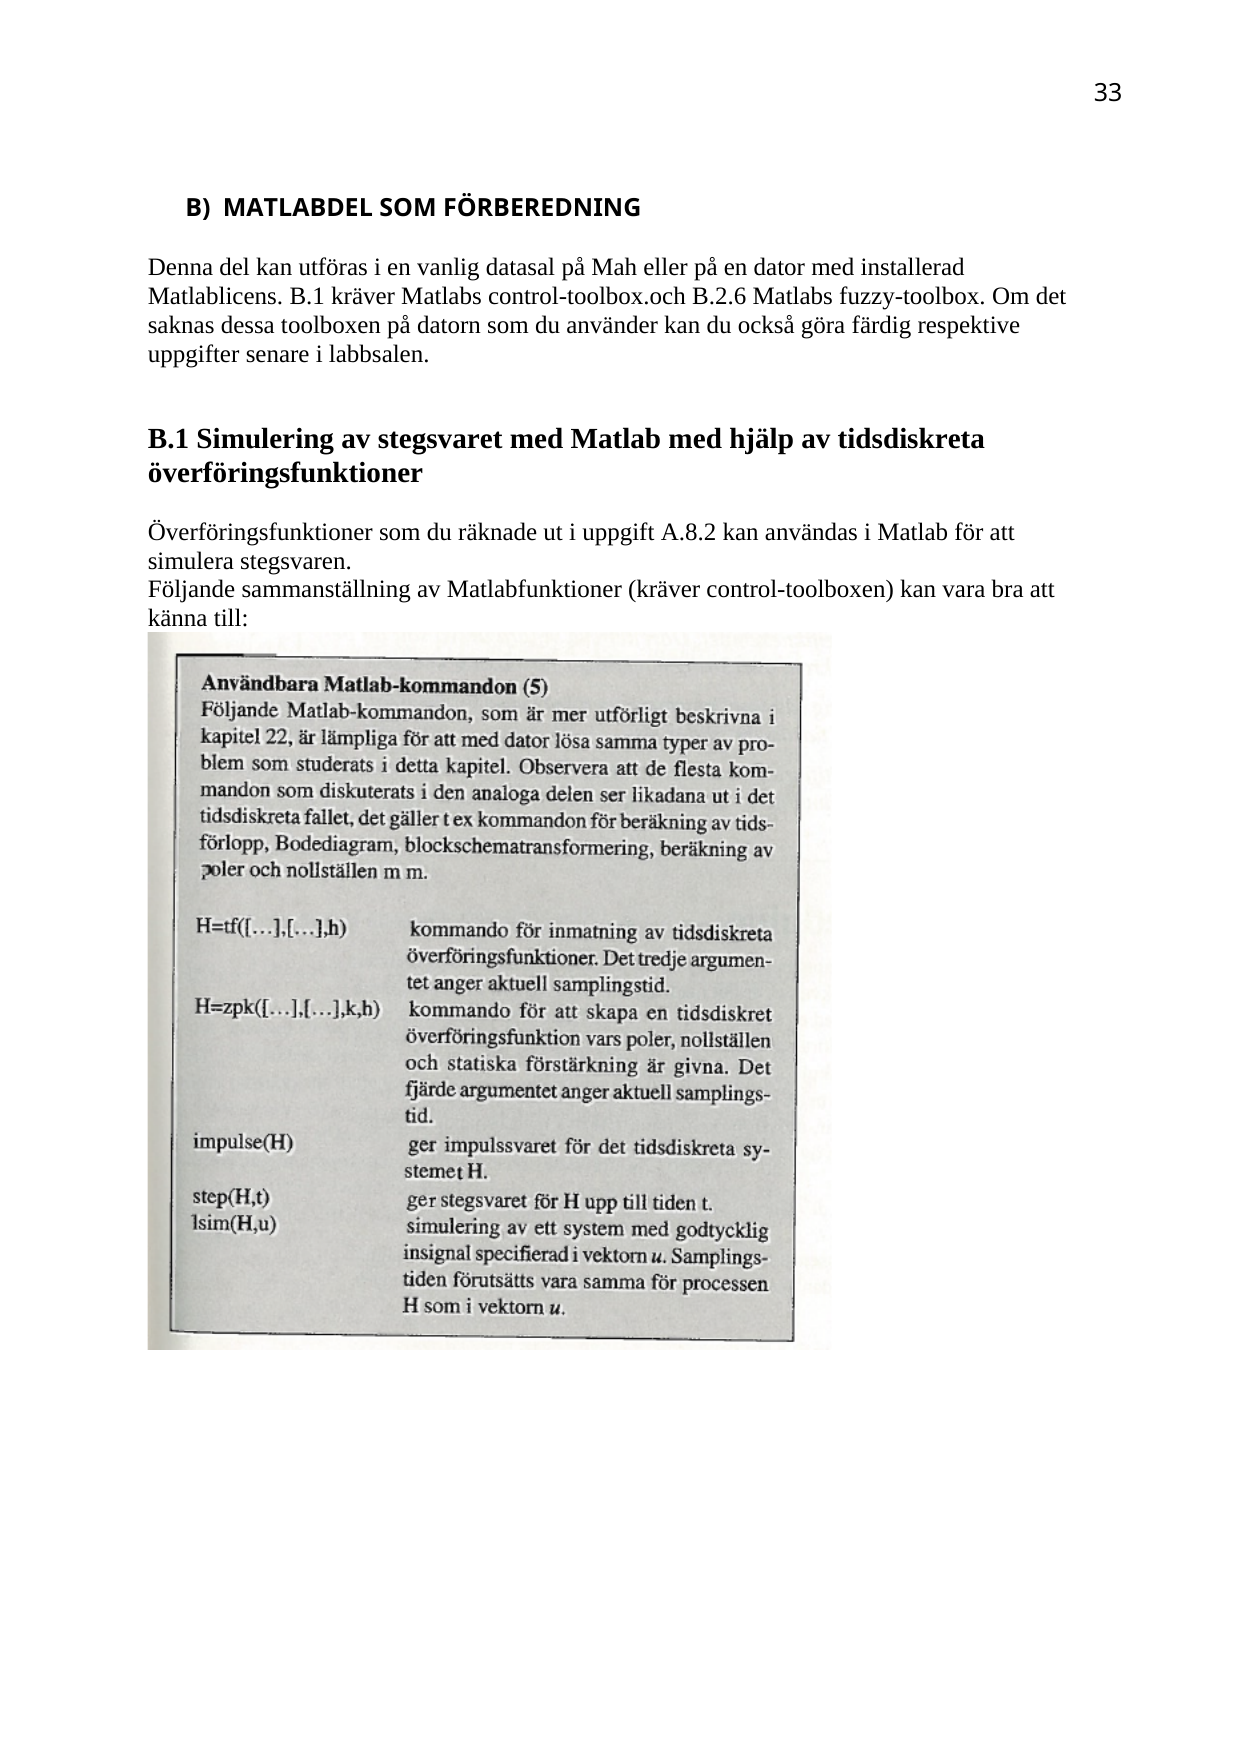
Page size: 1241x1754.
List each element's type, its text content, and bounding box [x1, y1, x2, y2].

subtitle B.1 Simulering av stegsvaret med Matlab med hjälp av tidsdiskreta överföringsfunktioner [148, 421, 1092, 488]
text Överföringsfunktioner som du räknade ut i uppgift A.8.2 kan användas i Matlab för att simulera stegsvaren. [148, 517, 1092, 574]
text Följande sammanställning av Matlabfunktioner (kräver control-toolboxen) kan vara bra att känna till: [148, 574, 1092, 632]
text Denna del kan utföras i en vanlig datasal på Mah eller på en dator med installerad Matlablicens. B.1 kräver Matlabs control-toolbox.och B.2.6 Matlabs fuzzy-toolbox. Om det saknas dessa toolboxen på datorn som du använder kan du också göra färdig respektive uppgifter senare i labbsalen. [148, 252, 1092, 367]
subtitle MATLABDEL SOM FÖRBEREDNING [185, 189, 1092, 224]
picture [147, 632, 832, 1350]
